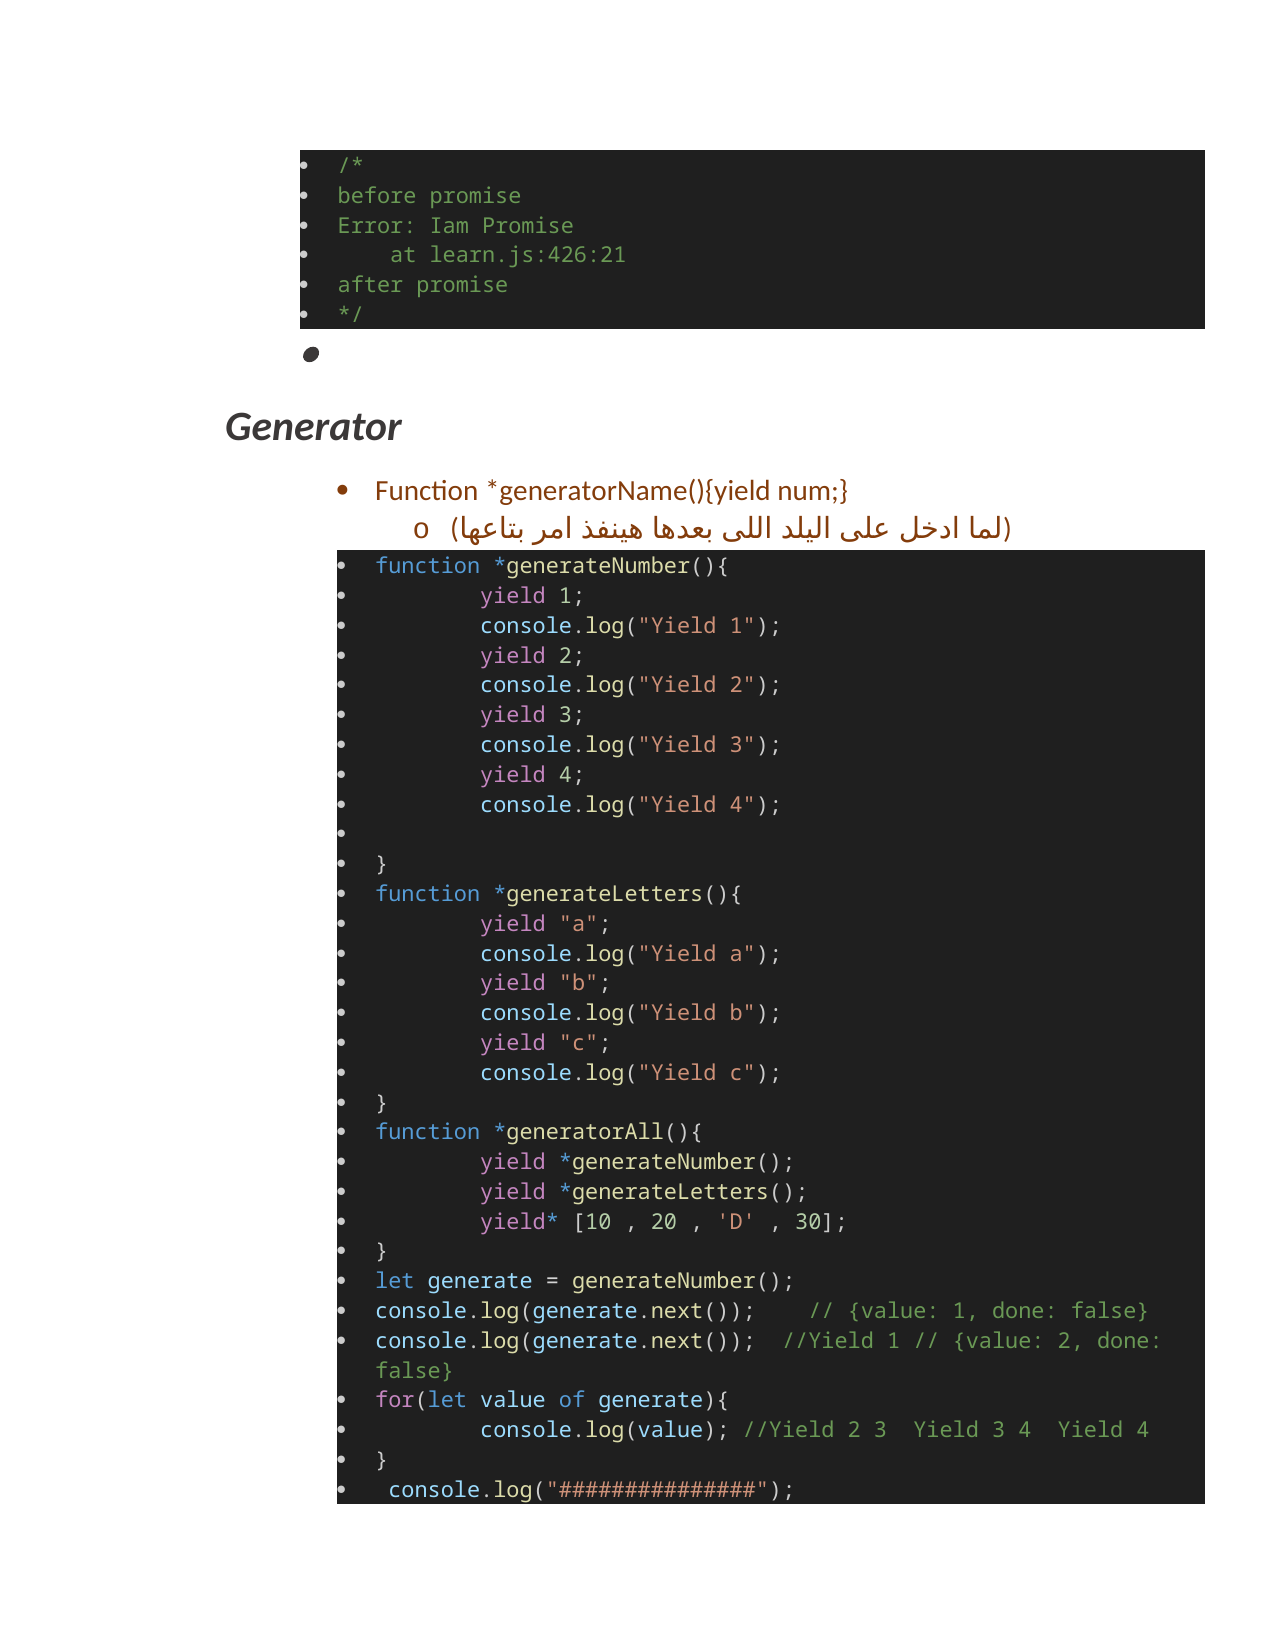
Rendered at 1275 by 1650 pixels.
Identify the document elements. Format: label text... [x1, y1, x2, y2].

list console.log("Yield 1"); [337, 610, 1205, 640]
list console.log("Yield b"); [337, 997, 1205, 1027]
list yield 4; [337, 759, 1205, 789]
list */ [300, 299, 1205, 329]
text Generator [150, 400, 1205, 451]
list Error: Iam Promise [300, 209, 1205, 239]
list console.log(generate.next()); //Yield 1 // {value: 2, done: false} [337, 1325, 1205, 1384]
list Function *generatorName(){yield num;} [337, 472, 1205, 507]
list console.log(value); //Yield 2 3 Yield 3 4 Yield 4 [337, 1414, 1205, 1444]
list } [337, 1444, 1205, 1474]
list console.log("###############"); [337, 1474, 1205, 1504]
list yield 1; [337, 580, 1205, 610]
list console.log("Yield 4"); [337, 789, 1205, 818]
list yield 2; [337, 640, 1205, 669]
list for(let value of generate){ [337, 1384, 1205, 1414]
list yield "a"; [337, 908, 1205, 938]
list before promise [300, 180, 1205, 209]
list console.log("Yield c"); [337, 1057, 1205, 1087]
list yield *generateNumber(); [337, 1146, 1205, 1176]
list yield* [10 , 20 , 'D' , 30]; [337, 1206, 1205, 1236]
list yield 3; [337, 699, 1205, 729]
list console.log("Yield a"); [337, 938, 1205, 967]
list } [337, 848, 1205, 878]
list console.log(generate.next()); // {value: 1, done: false} [337, 1295, 1205, 1325]
list yield *generateLetters(); [337, 1176, 1205, 1206]
list function *generateLetters(){ [337, 878, 1205, 908]
list let generate = generateNumber(); [337, 1265, 1205, 1295]
list yield "c"; [337, 1027, 1205, 1057]
list } [337, 1236, 1205, 1265]
list console.log("Yield 3"); [337, 729, 1205, 759]
list console.log("Yield 2"); [337, 669, 1205, 699]
list after promise [300, 269, 1205, 299]
list function *generatorAll(){ [337, 1116, 1205, 1146]
list yield "b"; [337, 967, 1205, 997]
list /* [300, 150, 1205, 180]
list function *generateNumber(){ [337, 550, 1205, 580]
list at learn.js:426:21 [300, 239, 1205, 269]
list } [337, 1087, 1205, 1116]
list (لما ادخل على اليلد اللى بعدها هينفذ امر بتاعها) [412, 510, 1205, 547]
